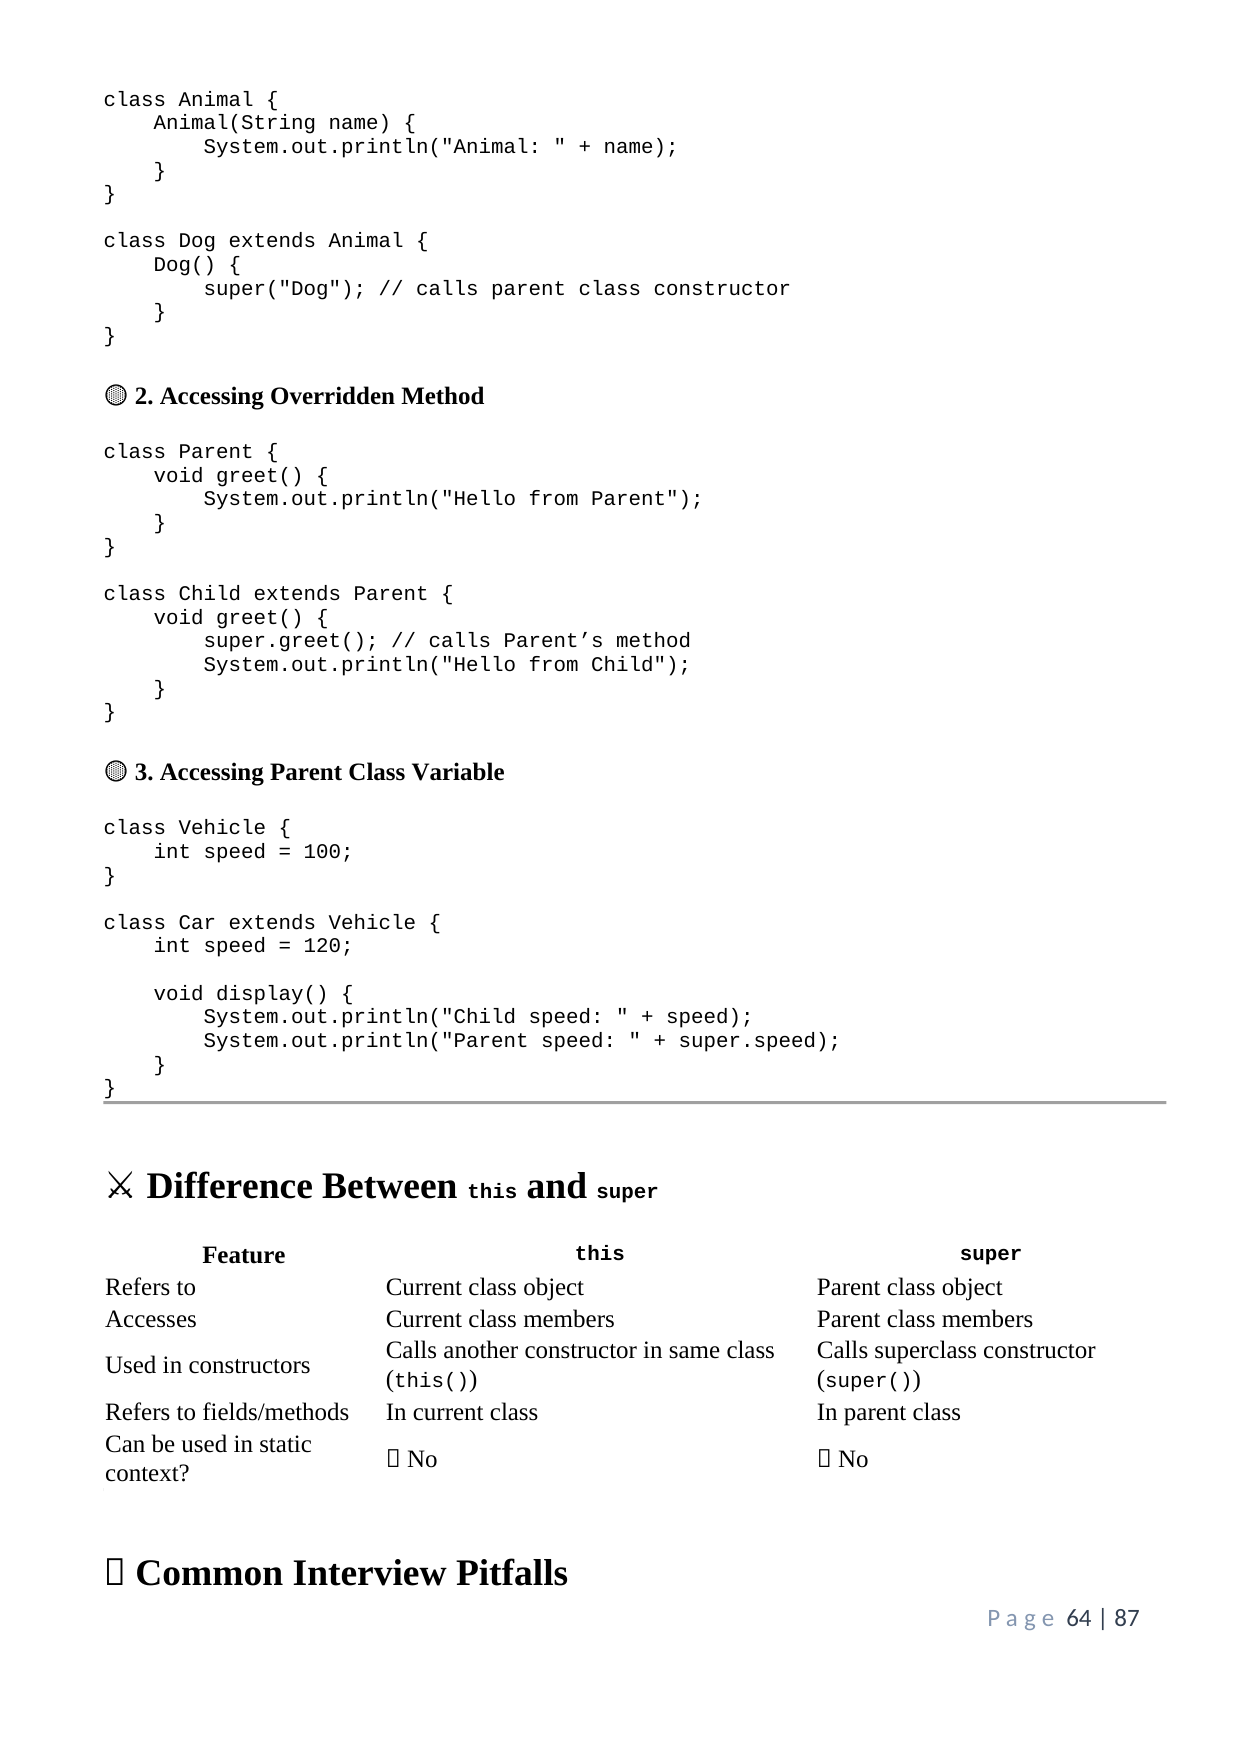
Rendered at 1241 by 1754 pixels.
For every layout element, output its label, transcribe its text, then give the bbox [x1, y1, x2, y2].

text System.out.println("Animal: " + name); [103, 136, 1166, 159]
text class Dog extends Animal { [103, 231, 1166, 254]
table_cell Current class members [384, 1302, 815, 1334]
text } [103, 183, 1166, 207]
text int speed = 120; [103, 936, 1166, 959]
text } [103, 864, 1166, 888]
text ⚔️ Difference Between this and super [103, 1158, 1166, 1209]
text System.out.println("Hello from Parent"); [103, 488, 1166, 512]
text class Car extends Vehicle { [103, 912, 1166, 936]
text } [103, 536, 1166, 559]
table_cell In parent class [815, 1396, 1166, 1427]
table_cell ❌ No [384, 1428, 815, 1488]
table_cell Can be used in static context? [103, 1428, 384, 1488]
text } [103, 159, 1166, 183]
text void greet() { [103, 465, 1166, 488]
text 🟡 3. Accessing Parent Class Variable [103, 754, 1166, 788]
text int speed = 100; [103, 841, 1166, 864]
text } [103, 325, 1166, 349]
table_cell Parent class object [815, 1270, 1166, 1302]
text 🚫 Common Interview Pitfalls [103, 1545, 1166, 1596]
text System.out.println("Child speed: " + speed); [103, 1006, 1166, 1030]
text class Animal { [103, 89, 1166, 112]
text Dog() { [103, 254, 1166, 278]
text Animal(String name) { [103, 112, 1166, 136]
text System.out.println("Hello from Child"); [103, 654, 1166, 678]
text } [103, 701, 1166, 725]
text super.greet(); // calls Parent’s method [103, 630, 1166, 654]
table_header this [384, 1239, 815, 1270]
text } [103, 512, 1166, 536]
table_cell Accesses [103, 1302, 384, 1334]
text } [103, 301, 1166, 325]
text } [103, 678, 1166, 701]
text void display() { [103, 983, 1166, 1006]
text } [103, 1054, 1166, 1077]
table_cell ❌ No [815, 1428, 1166, 1488]
text 🟡 2. Accessing Overridden Method [103, 378, 1166, 412]
table_cell Refers to [103, 1270, 384, 1302]
text class Vehicle { [103, 817, 1166, 841]
table_cell Used in constructors [103, 1334, 384, 1396]
text System.out.println("Parent speed: " + super.speed); [103, 1030, 1166, 1054]
table_cell Refers to fields/methods [103, 1396, 384, 1427]
table_cell Current class object [384, 1270, 815, 1302]
table_cell Calls superclass constructor (super()) [815, 1334, 1166, 1396]
table_header super [815, 1239, 1166, 1270]
text class Parent { [103, 441, 1166, 465]
table_cell Calls another constructor in same class (this()) [384, 1334, 815, 1396]
table_cell Parent class members [815, 1302, 1166, 1334]
text } [103, 1077, 1166, 1101]
table_header Feature [103, 1239, 384, 1270]
text class Child extends Parent { [103, 583, 1166, 607]
text void greet() { [103, 607, 1166, 630]
table_cell In current class [384, 1396, 815, 1427]
text super("Dog"); // calls parent class constructor [103, 278, 1166, 301]
